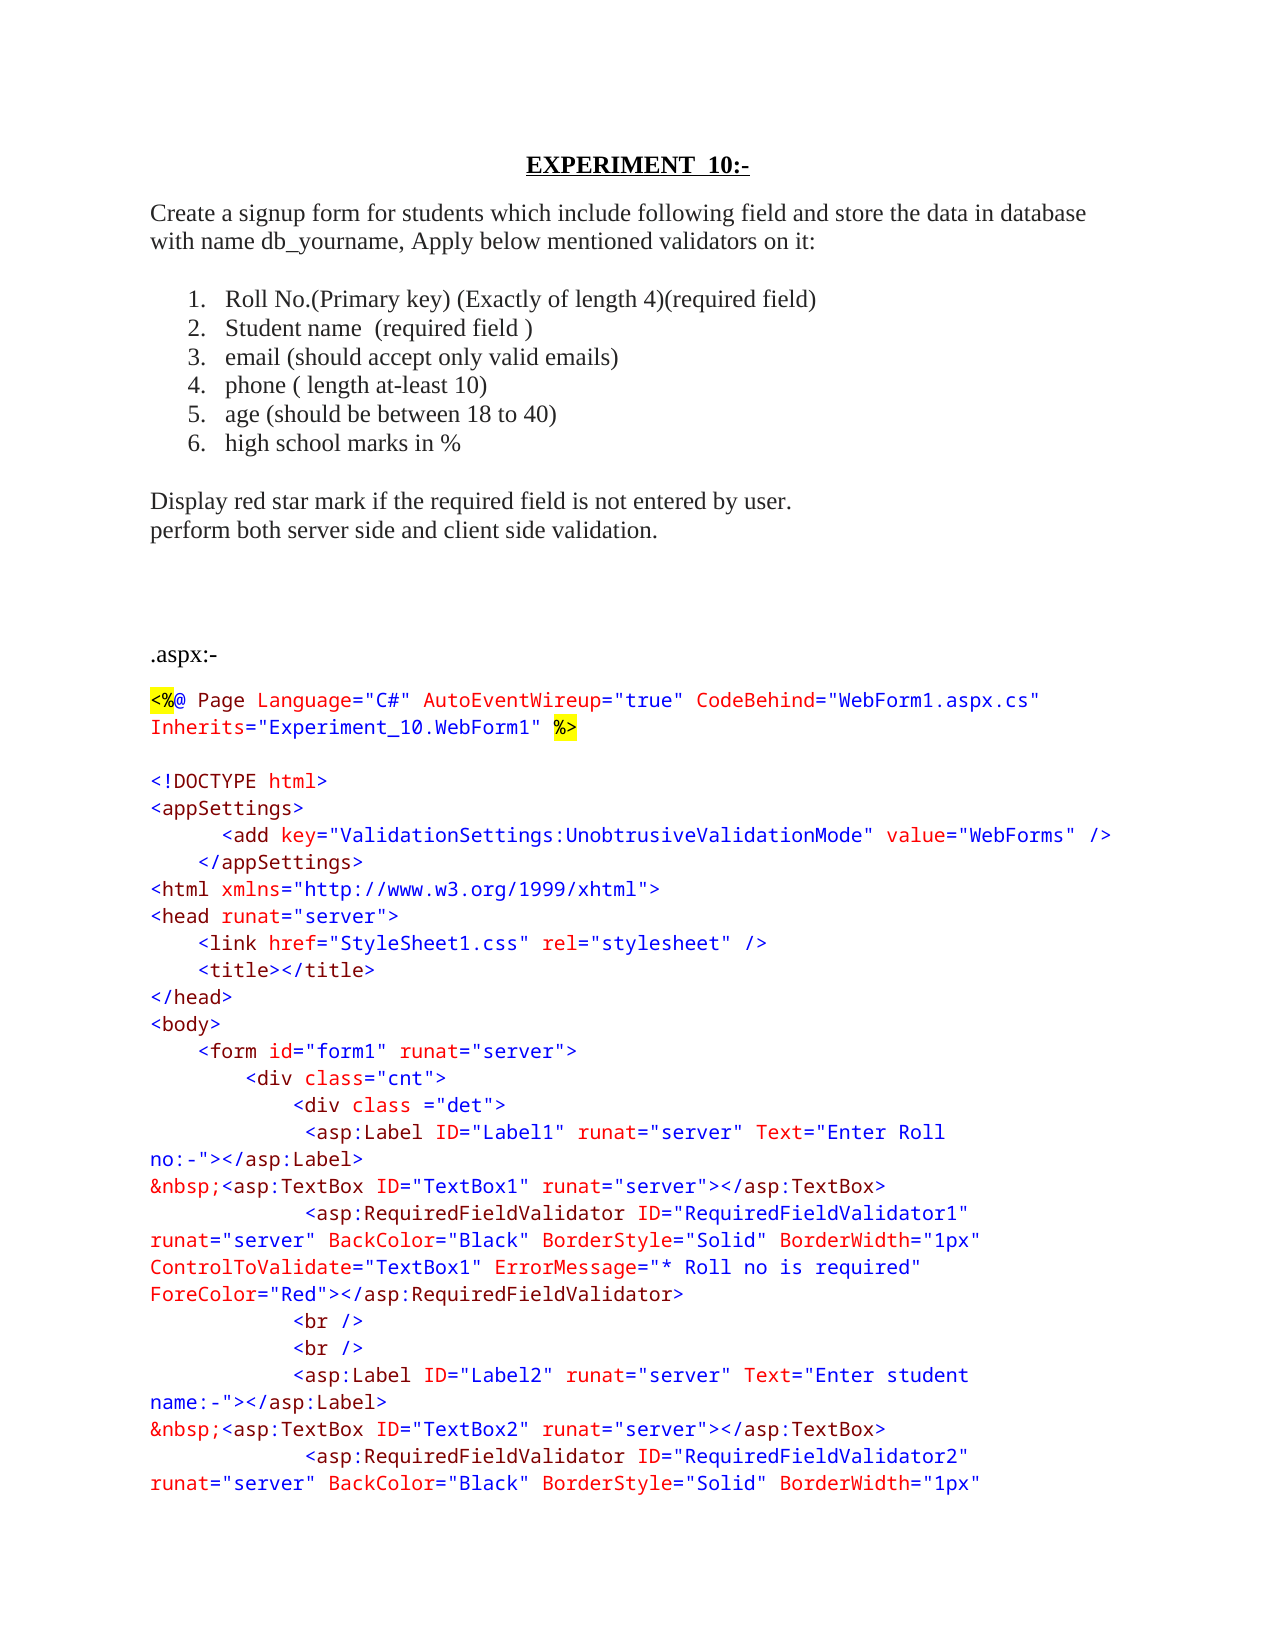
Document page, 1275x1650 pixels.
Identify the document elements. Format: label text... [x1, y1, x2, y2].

text </head> [150, 983, 1125, 1010]
text <add key="ValidationSettings:UnobtrusiveValidationMode" value="WebForms" /> [150, 822, 1125, 848]
list Student name (required field ) [187, 313, 1125, 342]
list high school marks in % [187, 428, 1125, 457]
text <div class ="det"> [150, 1091, 1125, 1118]
text <body> [150, 1010, 1125, 1037]
list age (should be between 18 to 40) [187, 399, 1125, 428]
text &nbsp;<asp:TextBox ID="TextBox1" runat="server"></asp:TextBox> [150, 1172, 1125, 1199]
text <title></title> [150, 956, 1125, 983]
text <asp:Label ID="Label1" runat="server" Text="Enter Roll no:-"></asp:Label> [150, 1118, 1125, 1172]
text <link href="StyleSheet1.css" rel="stylesheet" /> [150, 929, 1125, 956]
text <appSettings> [150, 794, 1125, 822]
text <html xmlns="http://www.w3.org/1999/xhtml"> [150, 876, 1125, 902]
list Roll No.(Primary key) (Exactly of length 4)(required field) [187, 284, 1125, 313]
list phone ( length at-least 10) [187, 371, 1125, 399]
text <asp:RequiredFieldValidator ID="RequiredFieldValidator1" runat="server" BackColor="Black" BorderStyle="Solid" BorderWidth="1px" ControlToValidate="TextBox1" ErrorMessage="* Roll no is required" ForeColor="Red"></asp:RequiredFieldValidator> [150, 1199, 1125, 1307]
text <div class="cnt"> [150, 1064, 1125, 1091]
text <!DOCTYPE html> [150, 768, 1125, 794]
text <%@ Page Language="C#" AutoEventWireup="true" CodeBehind="WebForm1.aspx.cs" Inherits="Experiment_10.WebForm1" %> [150, 687, 1125, 741]
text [150, 1442, 1125, 1496]
text <head runat="server"> [150, 902, 1125, 929]
text perform both server side and client side validation. [150, 515, 1125, 543]
text Create a signup form for students which include following field and store the data in database with name db_yourname, Apply below mentioned validators on it: [150, 198, 1125, 255]
text <br /> [150, 1307, 1125, 1334]
list email (should accept only valid emails) [187, 342, 1125, 371]
text .aspx:- [150, 639, 1125, 668]
text <asp:Label ID="Label2" runat="server" Text="Enter student name:-"></asp:Label> [150, 1361, 1125, 1415]
text EXPERIMENT 10:- [150, 150, 1125, 179]
text <form id="form1" runat="server"> [150, 1037, 1125, 1064]
text &nbsp;<asp:TextBox ID="TextBox2" runat="server"></asp:TextBox> [150, 1415, 1125, 1442]
text </appSettings> [150, 848, 1125, 876]
text Display red star mark if the required field is not entered by user. [150, 486, 1125, 515]
text <br /> [150, 1334, 1125, 1361]
